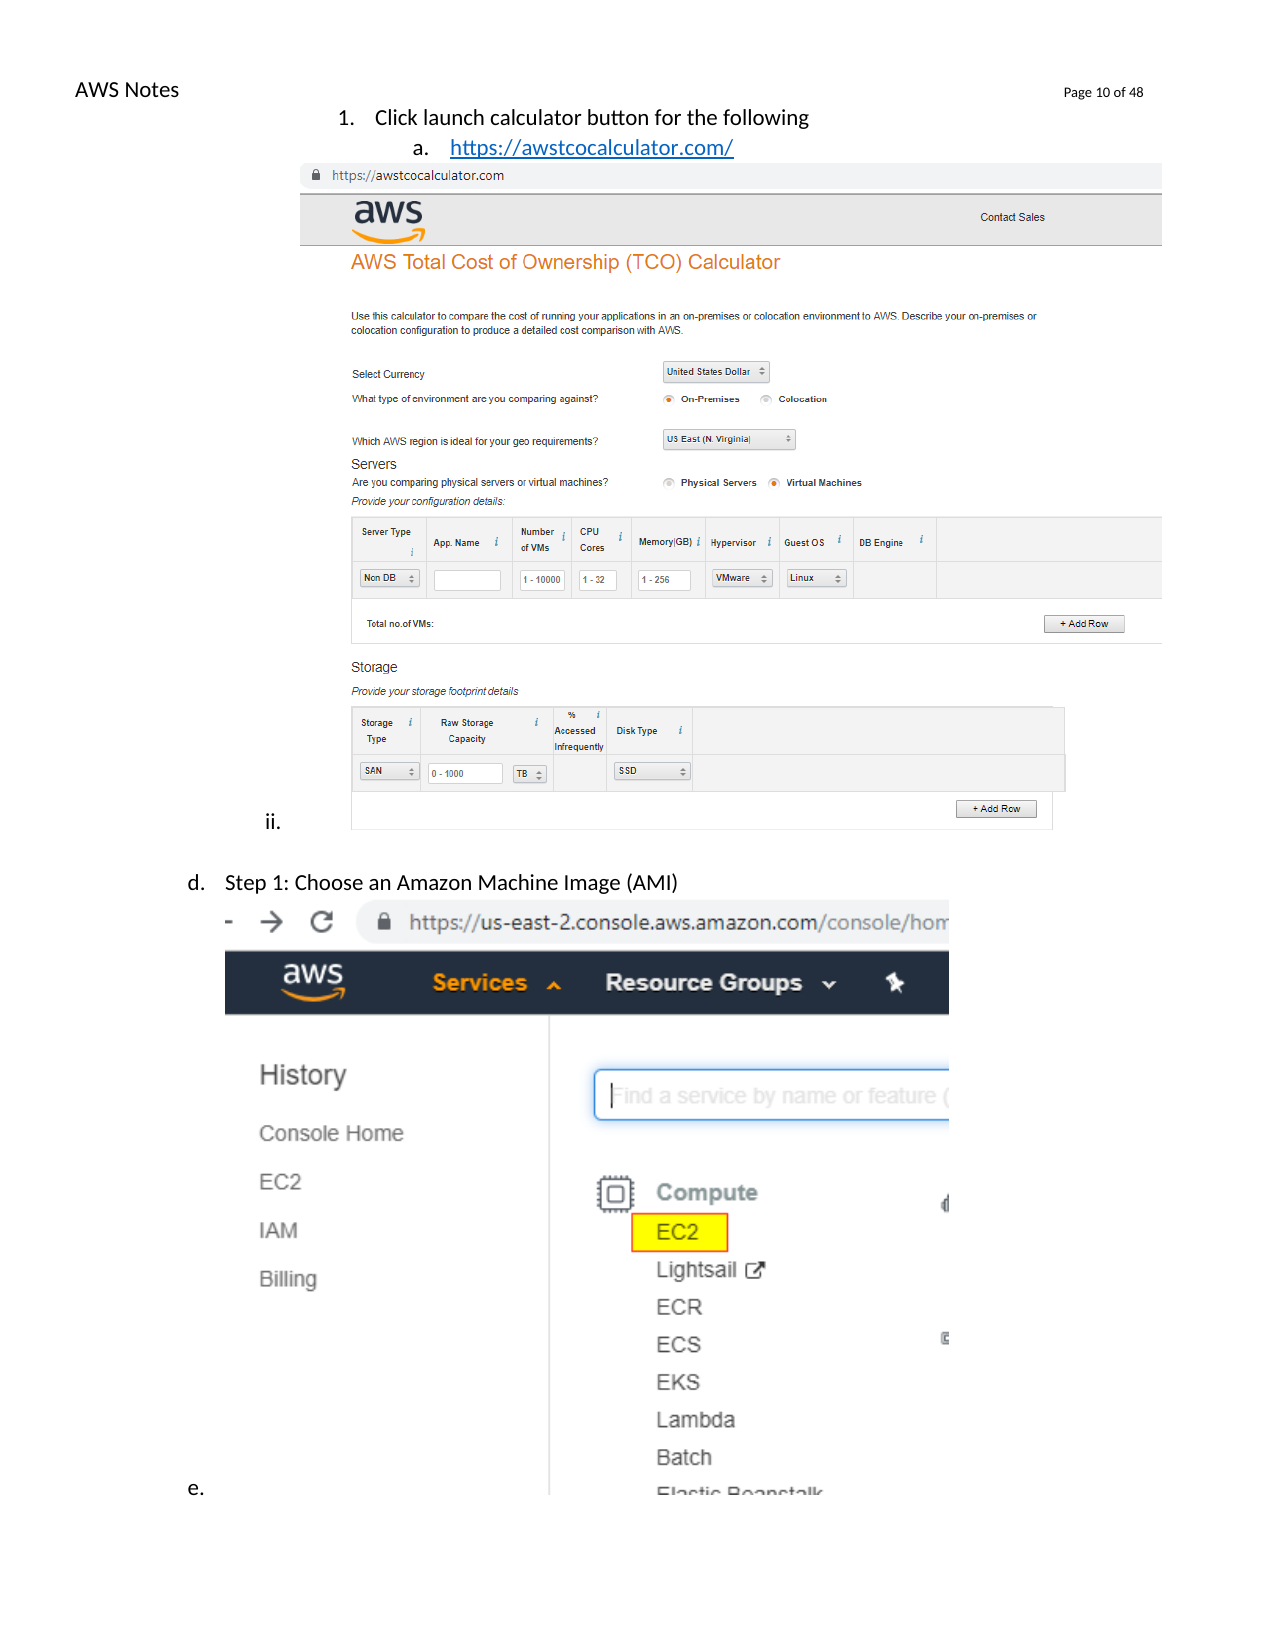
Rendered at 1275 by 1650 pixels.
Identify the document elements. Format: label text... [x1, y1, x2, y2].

list Click launch calculator button for the following [337, 103, 1200, 131]
list https://awstcocalculator.com/ [412, 133, 1200, 161]
picture [300, 163, 1162, 830]
list Step 1: Choose an Amazon Machine Image (AMI) [187, 868, 1200, 896]
picture [225, 897, 949, 1495]
